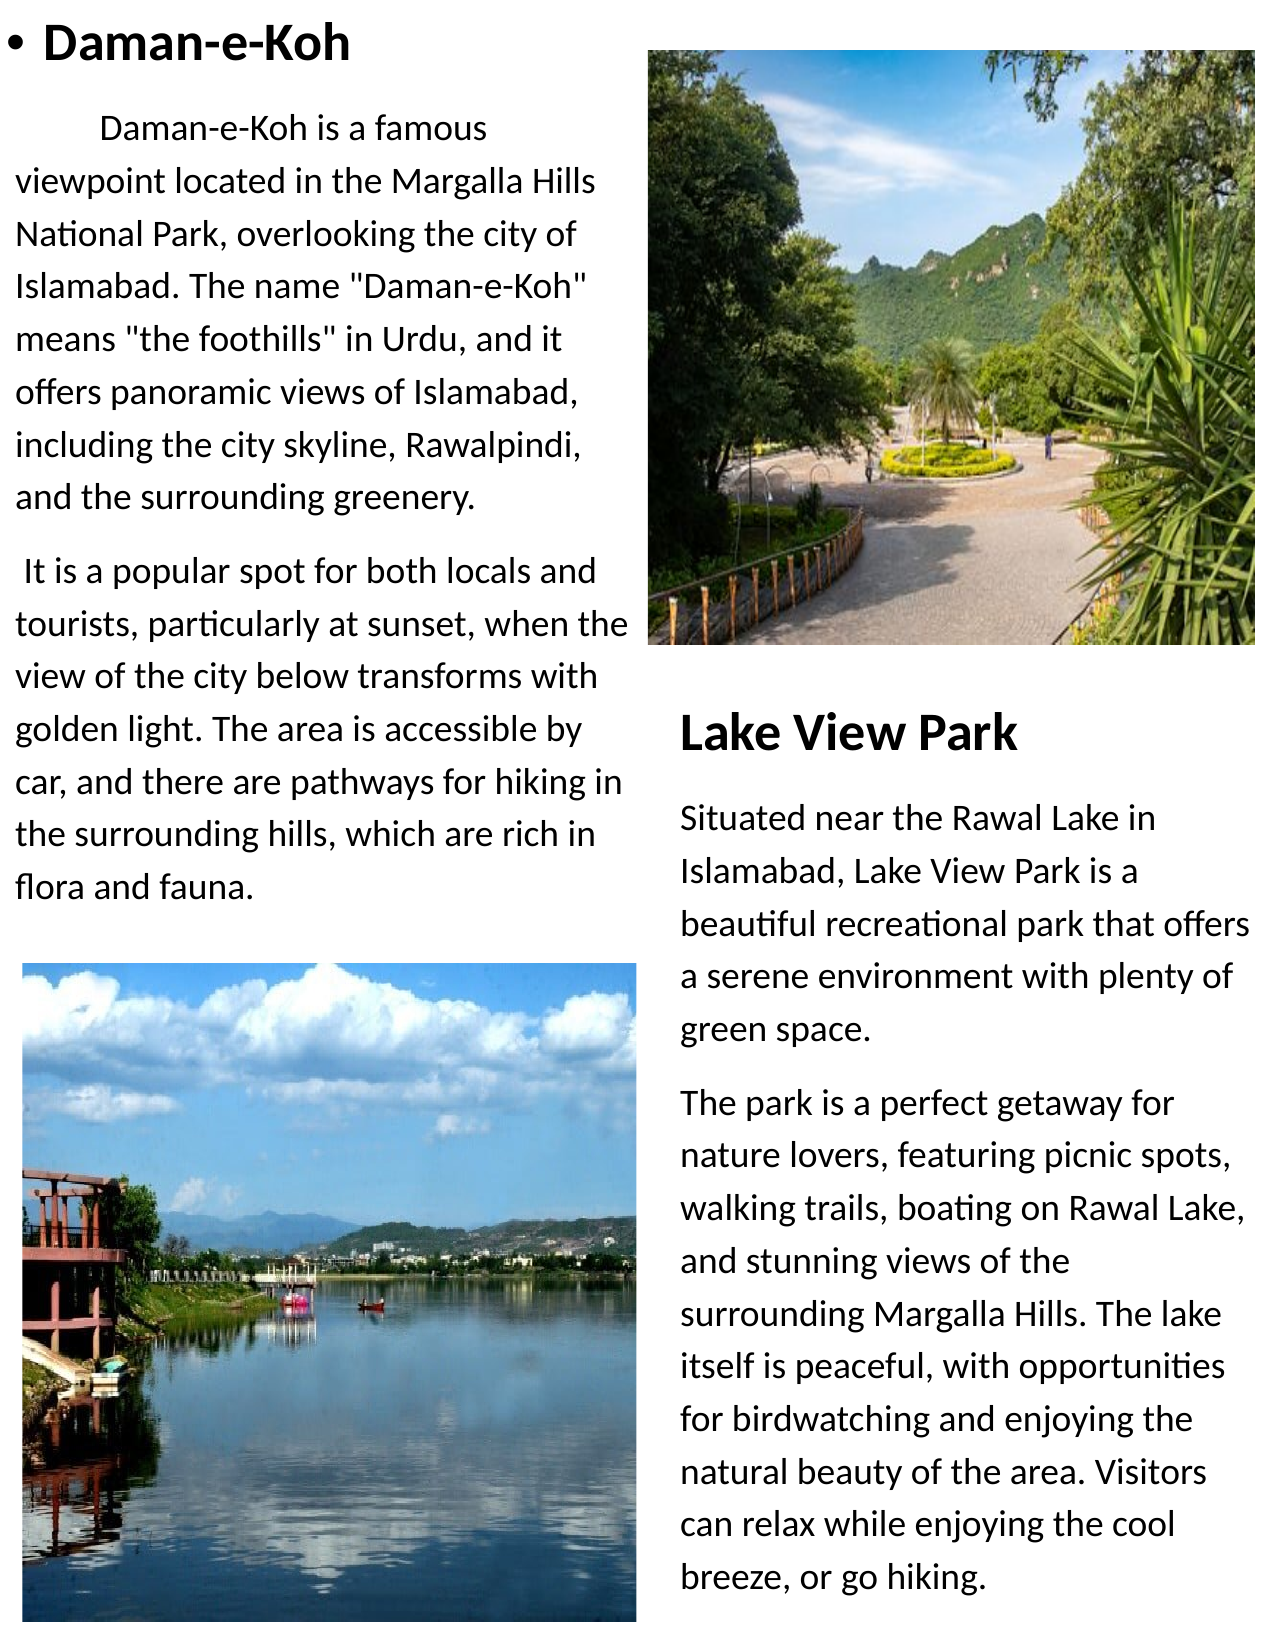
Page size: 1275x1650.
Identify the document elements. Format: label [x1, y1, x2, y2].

picture [647, 50, 1255, 645]
picture [22, 963, 637, 1622]
